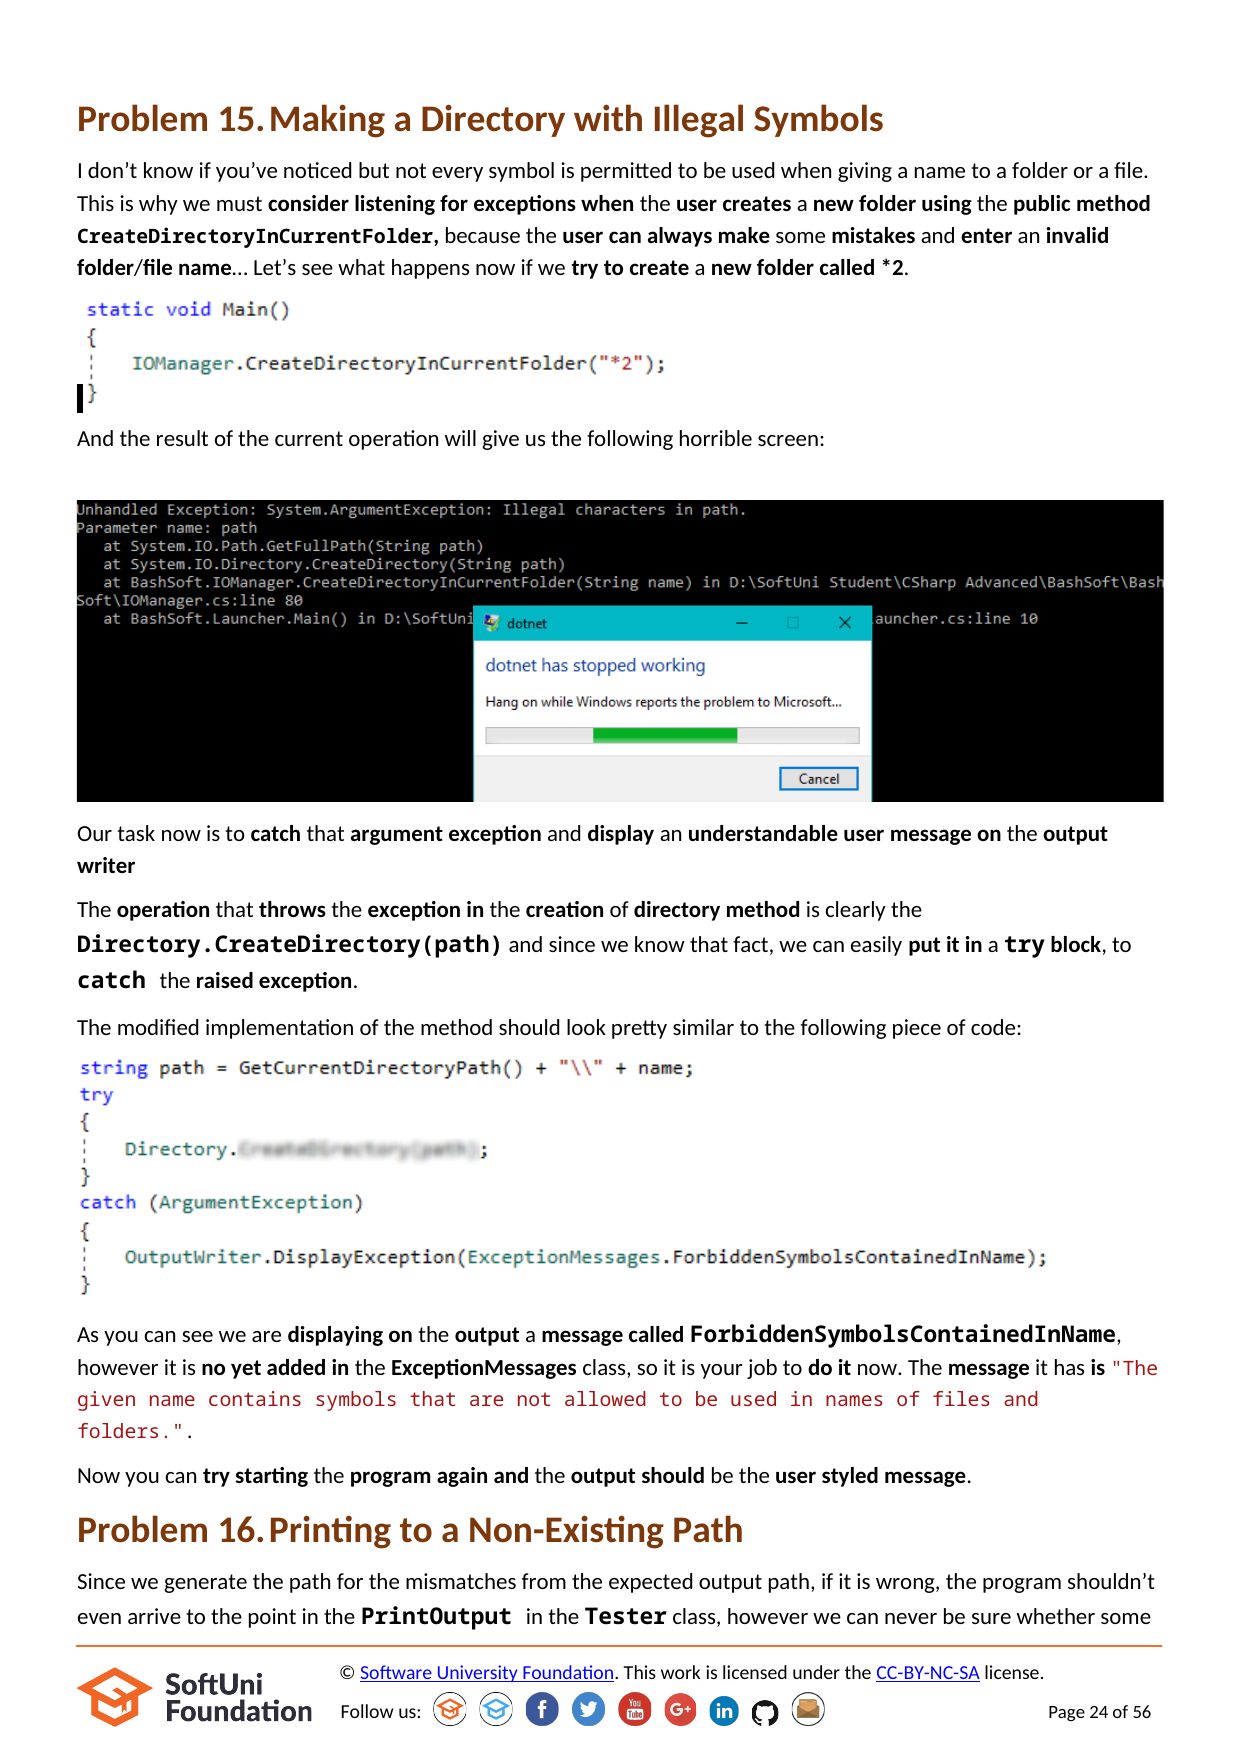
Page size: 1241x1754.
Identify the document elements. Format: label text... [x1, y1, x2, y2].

picture [752, 1700, 779, 1726]
picture [433, 1692, 467, 1726]
picture [76, 1667, 312, 1727]
picture [618, 1692, 652, 1726]
text Our task now is to catch that argument exception and display an understandable user message on the output writer [77, 819, 1163, 879]
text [77, 1567, 1163, 1631]
picture [730, 1696, 739, 1705]
picture [83, 297, 668, 408]
picture [76, 1057, 1049, 1301]
subtitle Making a Directory with Illegal Symbols [77, 95, 1163, 141]
text As you can see we are displaying on the output a message called ForbiddenSymbolsContainedInName, however it is no yet added in the ExceptionMessages class, so it is your job to do it now. The message it has is "The given name contains symbols that are not allowed to be used in names of files and folders.". [77, 1318, 1163, 1444]
picture [664, 1693, 697, 1726]
picture [525, 1692, 559, 1726]
text The operation that throws the exception in the creation of directory method is clearly the Directory.CreateDirectory(path) and since we know that fact, we can easily put it in a try block, to catch the raised exception. [77, 896, 1163, 995]
picture [730, 1717, 739, 1726]
picture [791, 1692, 825, 1726]
subtitle Printing to a Non-Existing Path [77, 1506, 1163, 1552]
picture [479, 1692, 513, 1726]
text The modified implementation of the method should look pretty similar to the following piece of code: [77, 1013, 1163, 1041]
picture [76, 500, 1164, 802]
picture [709, 1696, 718, 1705]
picture [709, 1717, 718, 1726]
text And the result of the current operation will give us the following horrible screen: [77, 424, 1163, 452]
text Now you can try starting the program again and the output should be the user styled message. [77, 1461, 1163, 1489]
text I don’t know if you’ve noticed but not every symbol is permitted to be used when giving a name to a folder or a file. This is why we must consider listening for exceptions when the user creates a new folder using the public method CreateDirectoryInCurrentFolder, because the user can always make some mistakes and enter an invalid folder/file name… Let’s see what happens now if we try to create a new folder called *2. [77, 156, 1163, 281]
picture [572, 1692, 605, 1726]
picture [723, 1708, 732, 1717]
